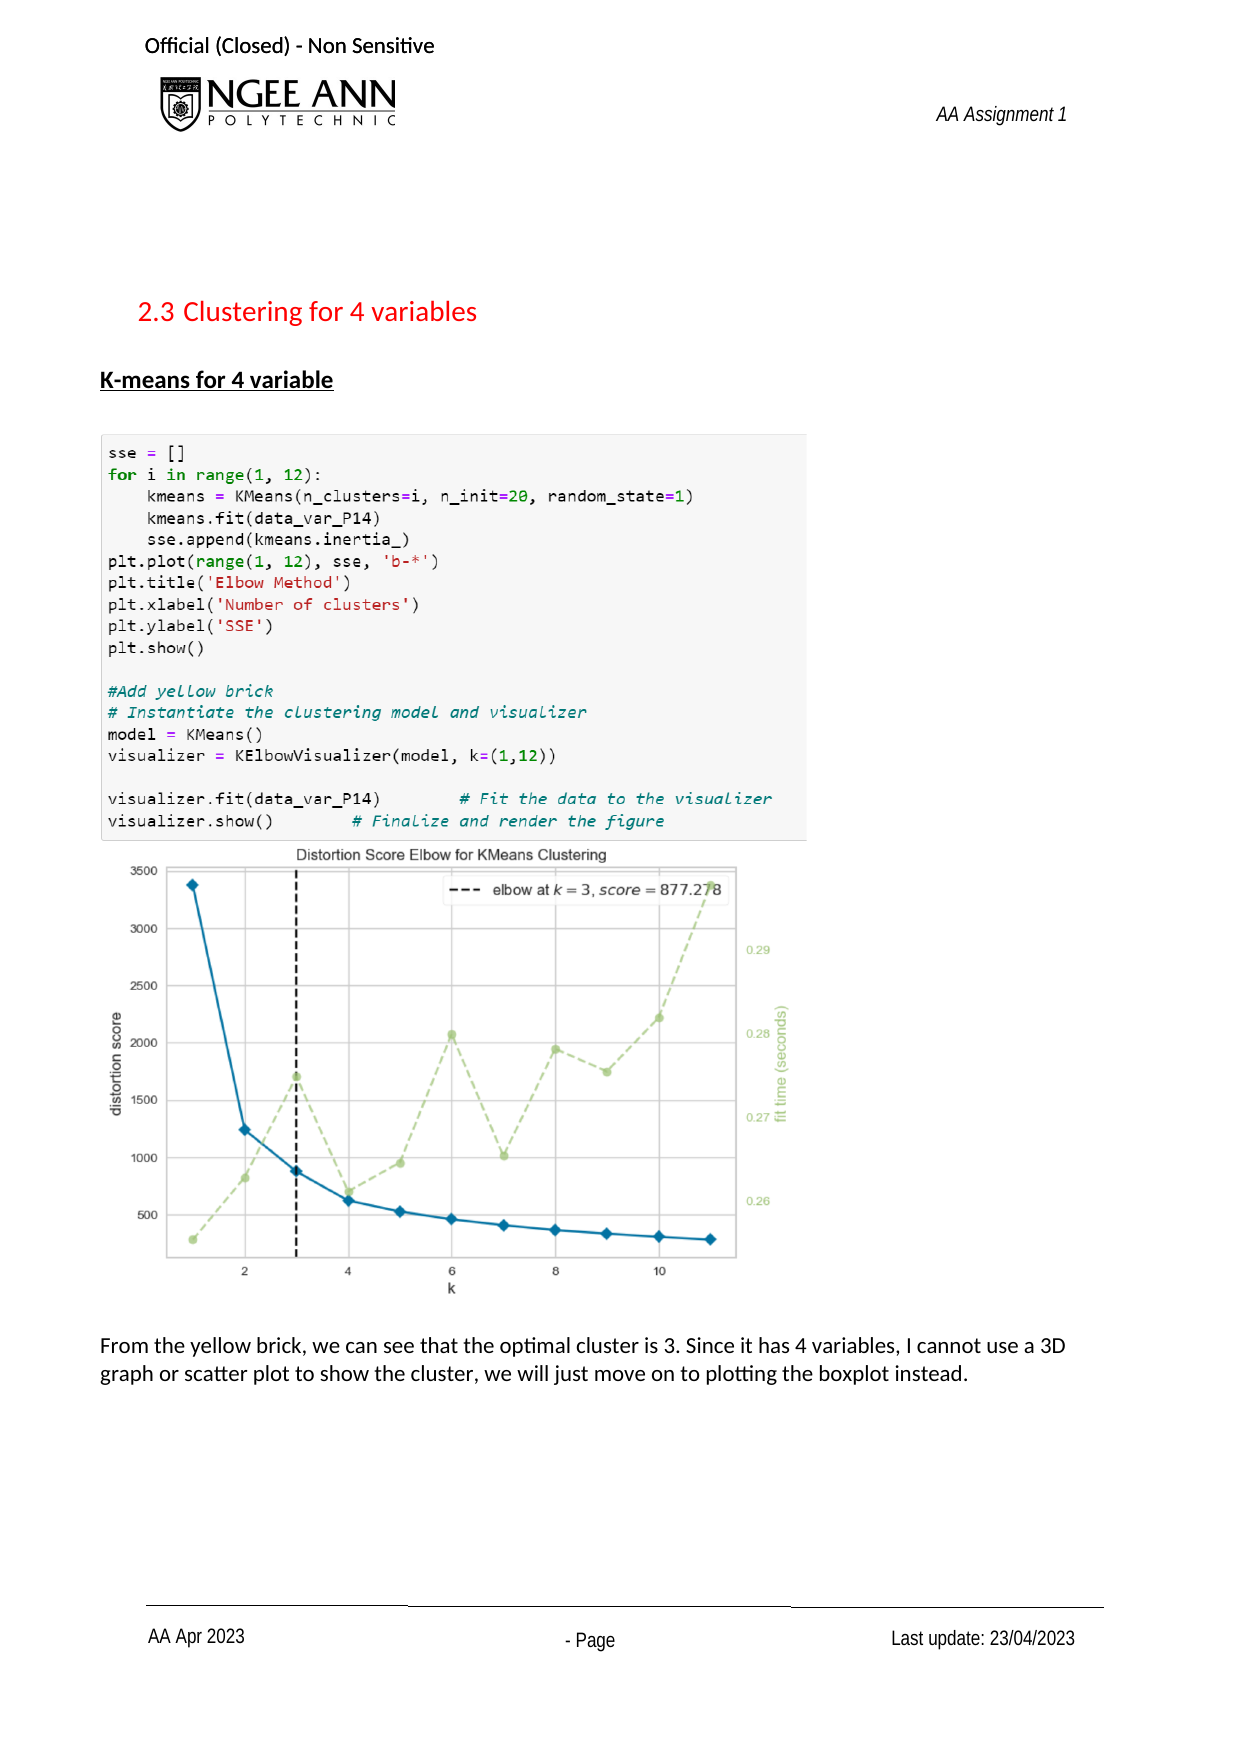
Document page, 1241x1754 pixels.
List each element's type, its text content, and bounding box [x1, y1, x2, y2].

picture [160, 77, 395, 132]
text From the yellow brick, we can see that the optimal cluster is 3. Since it has 4 variables, I cannot use a 3D graph or scatter plot to show the cluster, we will just move on to plotting the boxplot instead. [100, 1331, 1113, 1387]
text K-means for 4 variable [100, 364, 1113, 394]
list Clustering for 4 variables [137, 293, 1113, 328]
picture [100, 430, 815, 1296]
